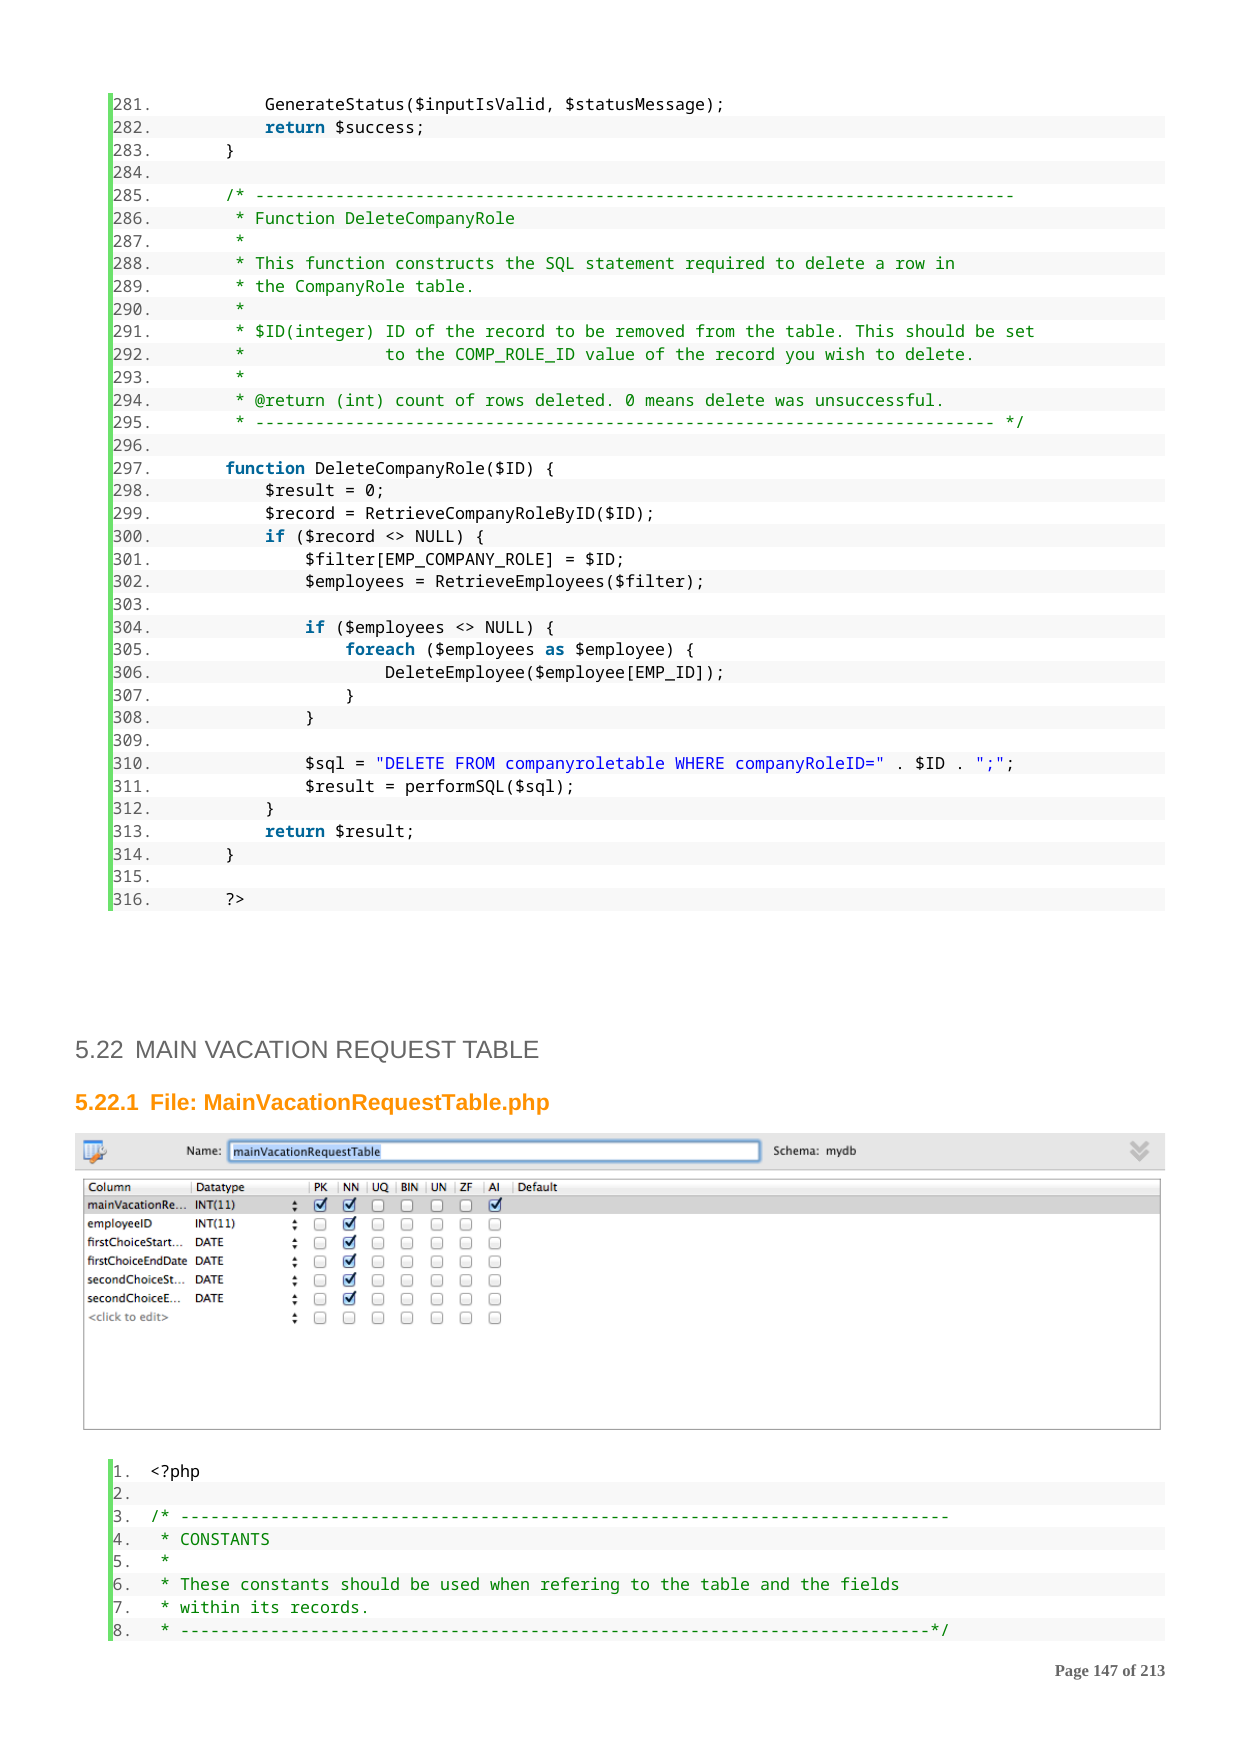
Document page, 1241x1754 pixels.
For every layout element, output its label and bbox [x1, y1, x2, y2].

picture [75, 1133, 1166, 1431]
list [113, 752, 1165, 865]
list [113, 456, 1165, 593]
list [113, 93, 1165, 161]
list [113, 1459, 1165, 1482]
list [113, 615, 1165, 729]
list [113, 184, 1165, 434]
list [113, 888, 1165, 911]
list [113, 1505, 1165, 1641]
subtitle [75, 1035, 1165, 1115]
